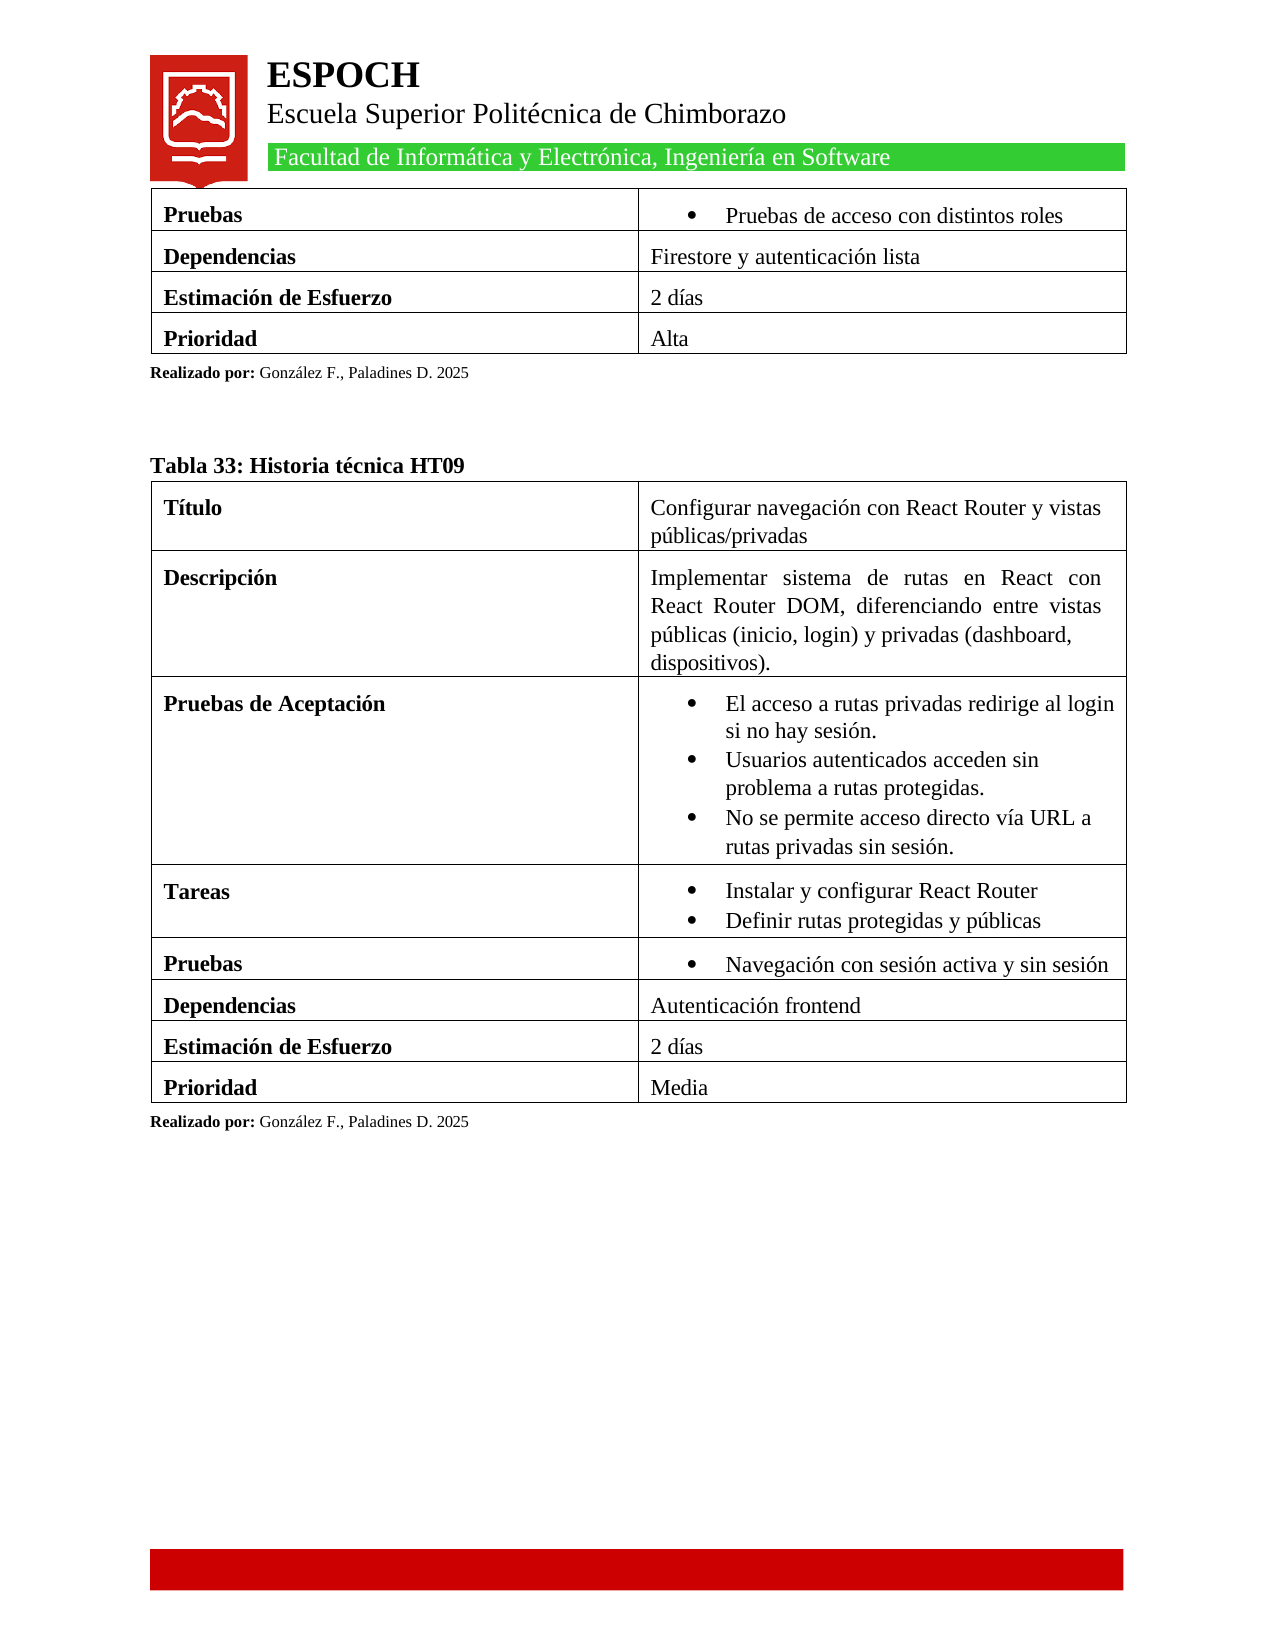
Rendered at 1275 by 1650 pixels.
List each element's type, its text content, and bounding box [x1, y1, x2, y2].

table_cell Pruebas de Aceptación [152, 677, 638, 864]
table_cell Firestore y autenticación lista [639, 231, 1126, 271]
table_cell Instalar y configurar React Router Definir rutas protegidas y públicas [639, 865, 1126, 937]
table_cell El acceso a rutas privadas redirige al login si no hay sesión. Usuarios autenticados acceden sin problema a rutas protegidas. No se permite acceso directo vía URL a rutas privadas sin sesión. [639, 677, 1126, 864]
table_cell Dependencias [152, 231, 638, 271]
table_header Configurar navegación con React Router y vistas públicas/privadas [639, 482, 1126, 550]
table_cell Media [639, 1062, 1126, 1102]
table_cell Prioridad [152, 313, 638, 353]
table_cell Estimación de Esfuerzo [152, 272, 638, 312]
table_cell Alta [639, 313, 1126, 353]
subtitle Tabla 33: Historia técnica HT09 [150, 452, 1162, 479]
table_cell Implementar sistema de rutas en React con React Router DOM, diferenciando entre vistas públicas (inicio, login) y privadas (dashboard, dispositivos). [639, 551, 1126, 676]
table_cell Tareas [152, 865, 638, 937]
table_cell Navegación con sesión activa y sin sesión [639, 938, 1126, 979]
table_cell 2 días [639, 272, 1126, 312]
table_cell Pruebas de acceso con distintos roles [639, 189, 1126, 230]
text Realizado por: González F., Paladines D. 2025 [150, 1112, 1162, 1131]
text Realizado por: González F., Paladines D. 2025 [150, 362, 1162, 382]
table_cell Autenticación frontend [639, 980, 1126, 1020]
picture [150, 55, 248, 189]
table_cell Estimación de Esfuerzo [152, 1021, 638, 1061]
table_cell Prioridad [152, 1062, 638, 1102]
table_cell Dependencias [152, 980, 638, 1020]
table_cell Descripción [152, 551, 638, 676]
table_cell Pruebas [152, 938, 638, 979]
table_cell Pruebas [152, 189, 638, 230]
table_header Título [152, 482, 638, 550]
table_cell 2 días [639, 1021, 1126, 1061]
